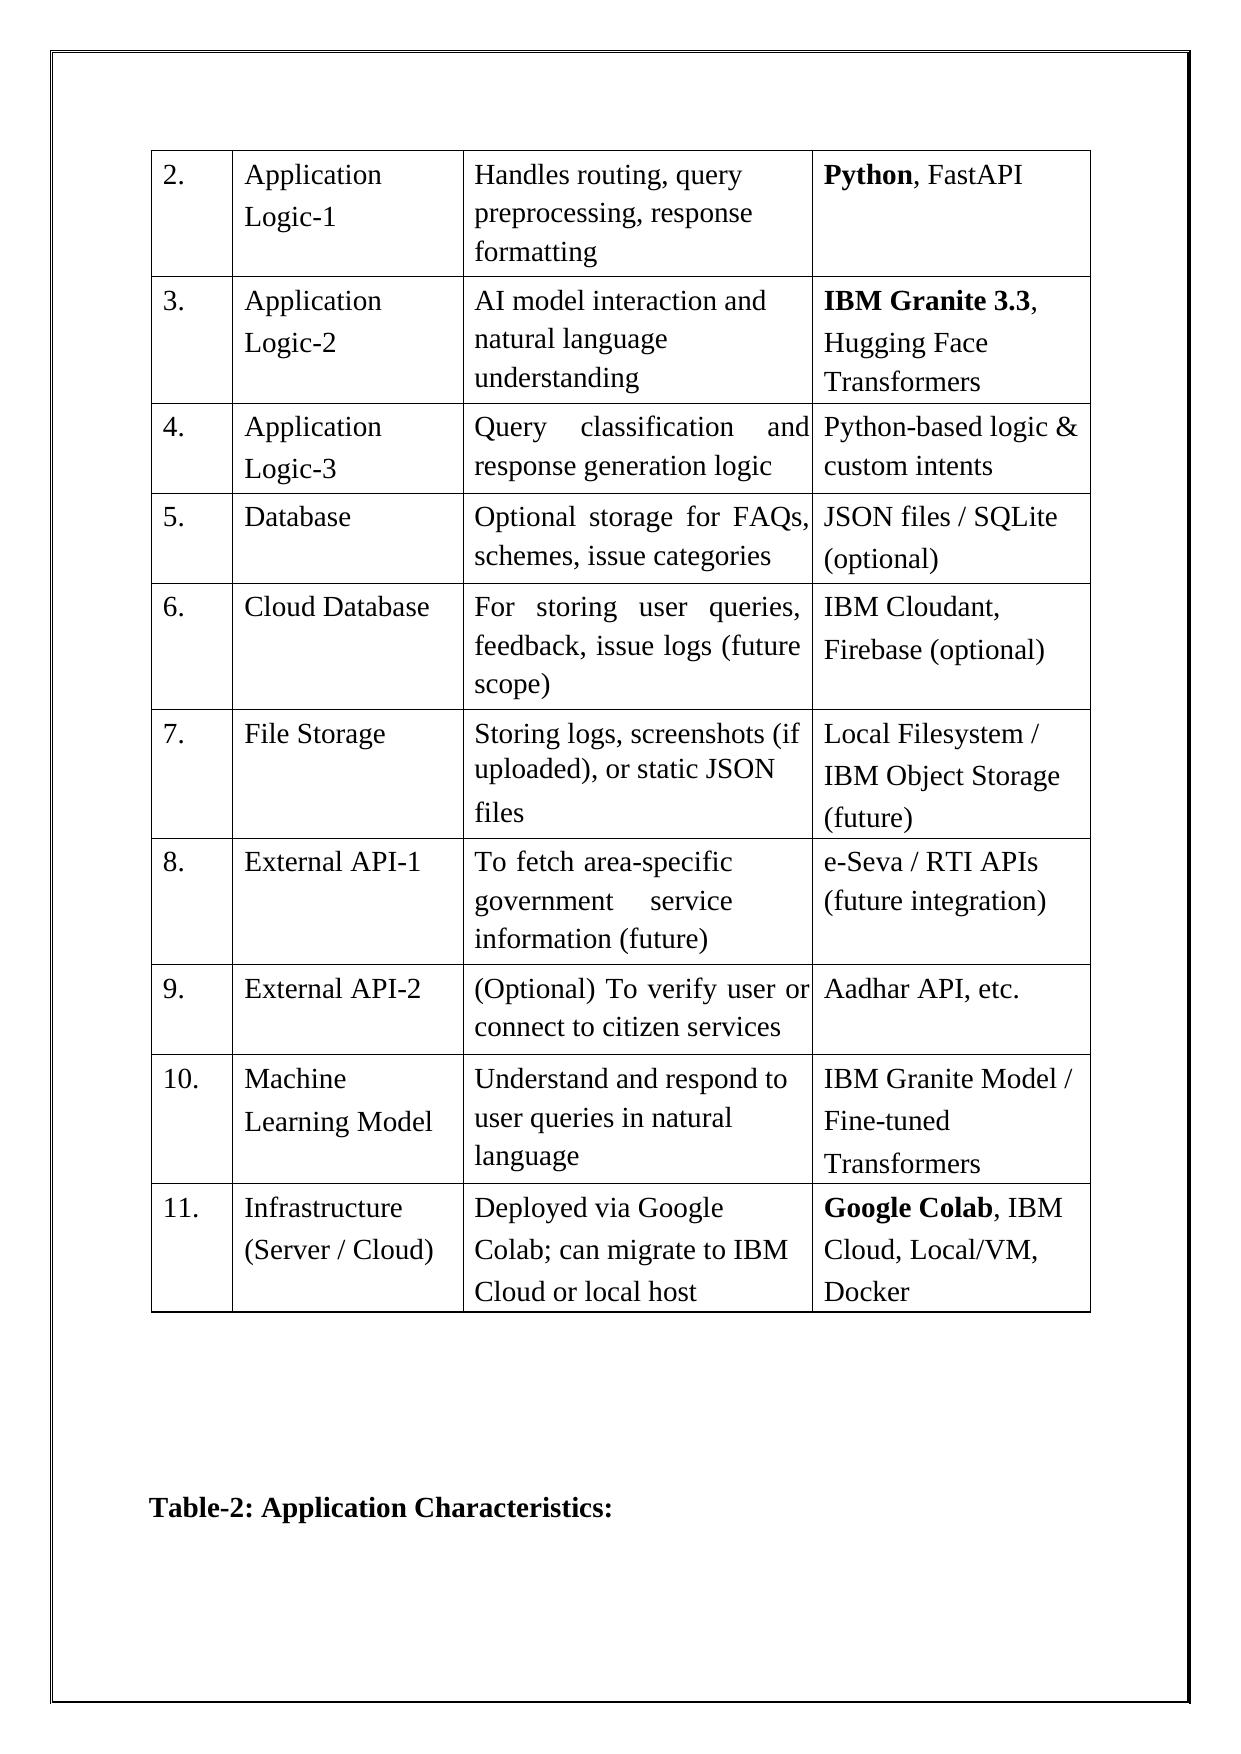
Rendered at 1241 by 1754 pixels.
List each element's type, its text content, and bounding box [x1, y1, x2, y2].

table_cell Cloud Database [233, 584, 463, 709]
table_cell Aadhar API, etc. [813, 965, 1090, 1054]
table_cell Database [233, 494, 463, 583]
table_cell AI model interaction and natural language understanding [464, 277, 812, 403]
table_cell To fetch area-specific government service information (future) [464, 839, 812, 964]
table_cell Handles routing, query preprocessing, response formatting [464, 151, 812, 276]
subtitle Table-2: Application Characteristics: [148, 1490, 1240, 1524]
table_cell Python, FastAPI [813, 151, 1090, 276]
table_cell External API-1 [233, 839, 463, 964]
table_cell Machine Learning Model [233, 1055, 463, 1183]
table_cell 5. [152, 494, 232, 583]
table_cell IBM Granite Model / Fine-tuned Transformers [813, 1055, 1090, 1183]
table_cell Application Logic-3 [233, 404, 463, 493]
table_cell Understand and respond to user queries in natural language [464, 1055, 812, 1183]
table_cell Application Logic-1 [233, 151, 463, 276]
table_cell Query classification and response generation logic [464, 404, 812, 493]
table_cell Infrastructure (Server / Cloud) [233, 1184, 463, 1311]
table_cell Optional storage for FAQs, schemes, issue categories [464, 494, 812, 583]
table_cell 6. [152, 584, 232, 709]
table_cell 11. [152, 1184, 232, 1311]
table_cell Google Colab, IBM Cloud, Local/VM, Docker [813, 1184, 1090, 1311]
table_cell For storing user queries, feedback, issue logs (future scope) [464, 584, 812, 709]
table_cell Python-based logic & custom intents [813, 404, 1090, 493]
table_cell 4. [152, 404, 232, 493]
table_cell Local Filesystem / IBM Object Storage (future) [813, 710, 1090, 838]
table_cell External API-2 [233, 965, 463, 1054]
table_cell IBM Granite 3.3, Hugging Face Transformers [813, 277, 1090, 403]
table_cell 8. [152, 839, 232, 964]
table_cell Storing logs, screenshots (if uploaded), or static JSON files [464, 710, 812, 838]
table_cell 10. [152, 1055, 232, 1183]
table_cell File Storage [233, 710, 463, 838]
table_cell 9. [152, 965, 232, 1054]
table_cell 3. [152, 277, 232, 403]
table_cell 7. [152, 710, 232, 838]
table_cell Application Logic-2 [233, 277, 463, 403]
table_cell IBM Cloudant, Firebase (optional) [813, 584, 1090, 709]
table_cell JSON files / SQLite (optional) [813, 494, 1090, 583]
table_cell Deployed via Google Colab; can migrate to IBM Cloud or local host [464, 1184, 812, 1311]
table_cell (Optional) To verify user or connect to citizen services [464, 965, 812, 1054]
table_cell e-Seva / RTI APIs (future integration) [813, 839, 1090, 964]
table_cell 2. [152, 151, 232, 276]
